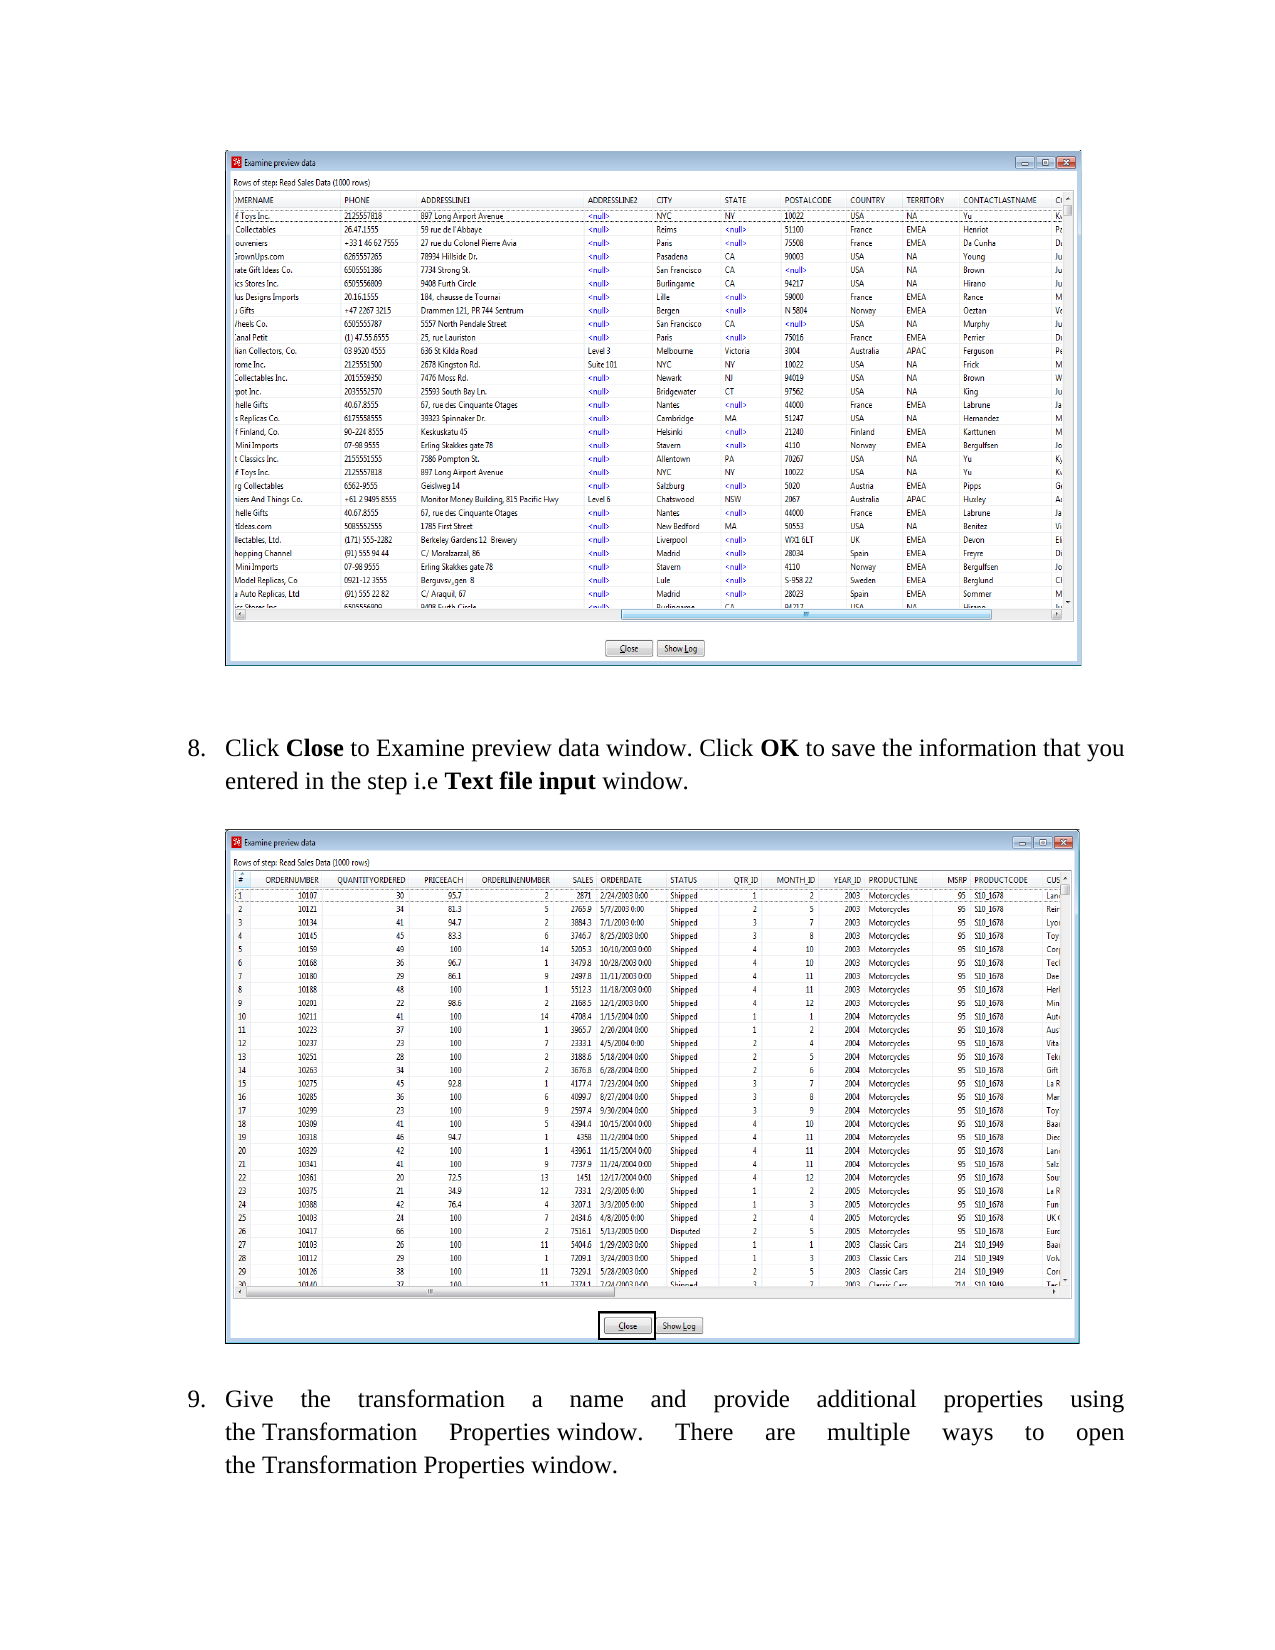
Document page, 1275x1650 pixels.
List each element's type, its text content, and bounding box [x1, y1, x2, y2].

list Click Close to Examine preview data window. Click OK to save the information that you entered in the step i.e Text file input window. [187, 733, 1125, 795]
picture [225, 150, 1082, 666]
picture [225, 829, 1083, 1350]
list Give the transformation a name and provide additional properties using the Transformation Properties window. There are multiple ways to open the Transformation Properties window. [187, 1384, 1125, 1479]
